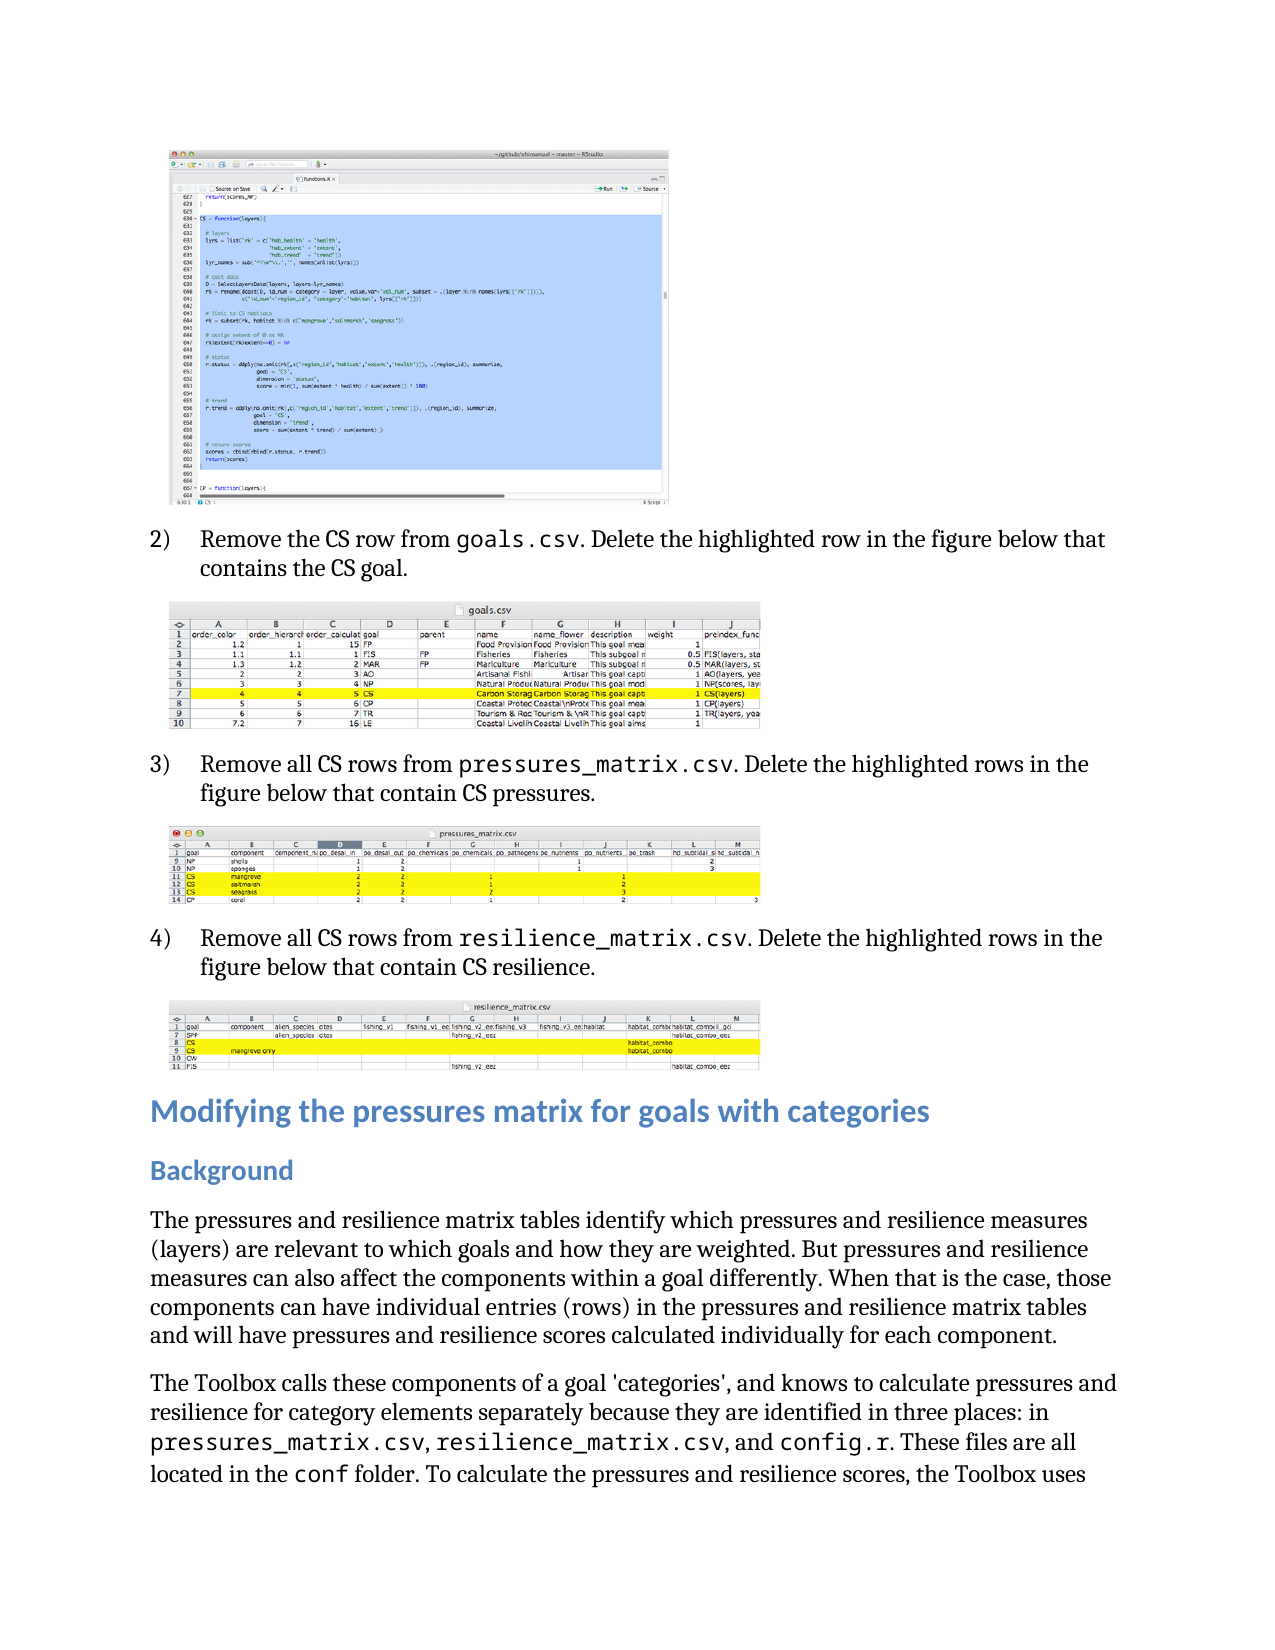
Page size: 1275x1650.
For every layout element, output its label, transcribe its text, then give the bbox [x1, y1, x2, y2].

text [150, 1369, 1125, 1489]
picture [168, 826, 761, 904]
list Remove all CS rows from pressures_matrix.csv. Delete the highlighted rows in the figure below that contain CS pressures. [150, 747, 1125, 807]
picture [168, 150, 669, 505]
picture [168, 601, 761, 729]
list Remove all CS rows from resilience_matrix.csv. Delete the highlighted rows in the figure below that contain CS resilience. [150, 922, 1125, 982]
subtitle Background [150, 1152, 1125, 1188]
list Remove the CS row from goals.csv. Delete the highlighted row in the figure below that contains the CS goal. [150, 523, 1125, 583]
text The pressures and resilience matrix tables identify which pressures and resilience measures (layers) are relevant to which goals and how they are weighted. But pressures and resilience measures can also affect the components within a goal differently. When that is the case, those components can have individual entries (rows) in the pressures and resilience matrix tables and will have pressures and resilience scores calculated individually for each component. [150, 1206, 1125, 1350]
subtitle Modifying the pressures matrix for goals with categories [150, 1090, 1125, 1131]
picture [168, 1000, 761, 1070]
